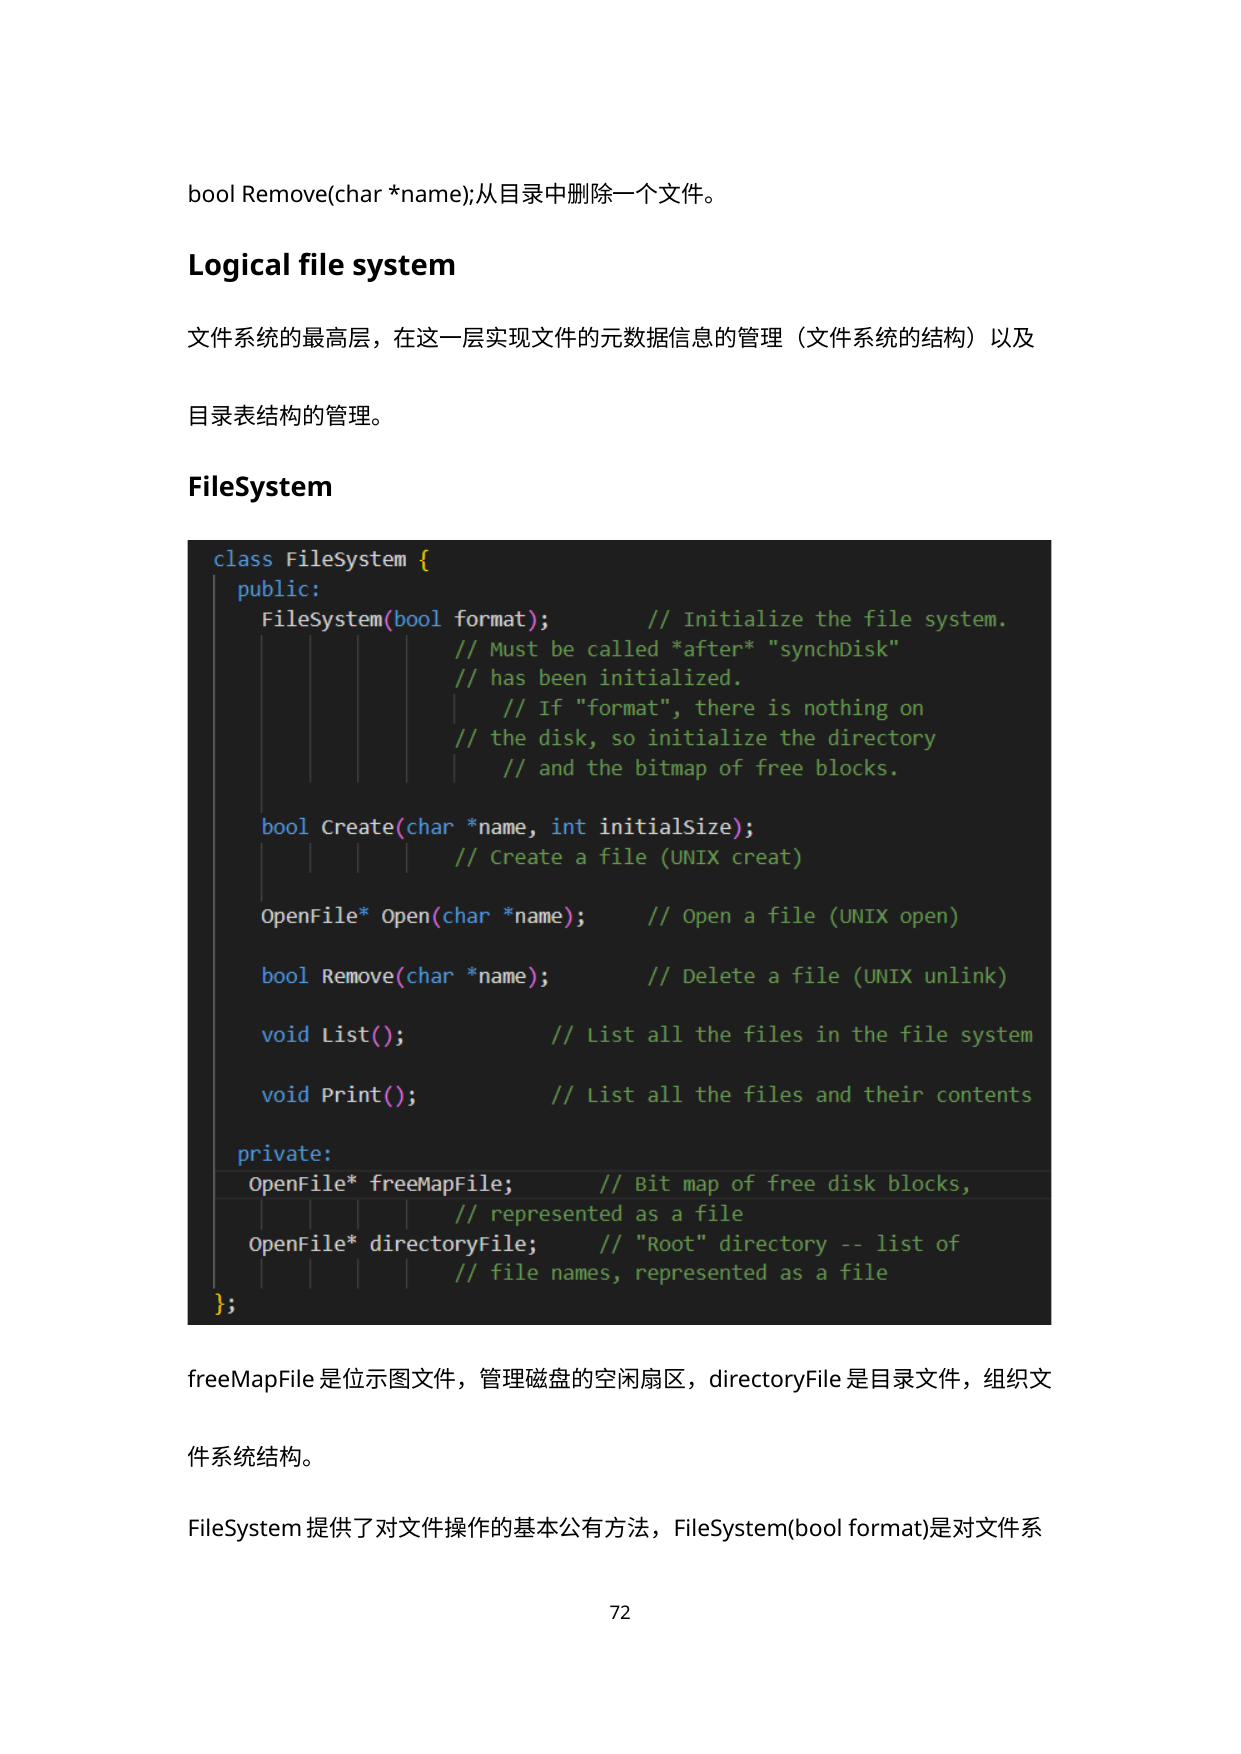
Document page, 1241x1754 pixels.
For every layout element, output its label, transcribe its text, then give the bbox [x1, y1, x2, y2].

text freeMapFile是位示图文件，管理磁盘的空闲扇区，directoryFile是目录文件，组织文件系统结构。 [187, 1345, 1053, 1488]
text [187, 1494, 1053, 1559]
picture [187, 540, 1052, 1325]
text Logical file system [187, 231, 1053, 296]
text 文件系统的最高层，在这一层实现文件的元数据信息的管理（文件系统的结构）以及目录表结构的管理。 [187, 304, 1053, 447]
text bool Remove(char *name);从目录中删除一个文件。 [187, 160, 1053, 225]
text FileSystem [187, 454, 1053, 519]
